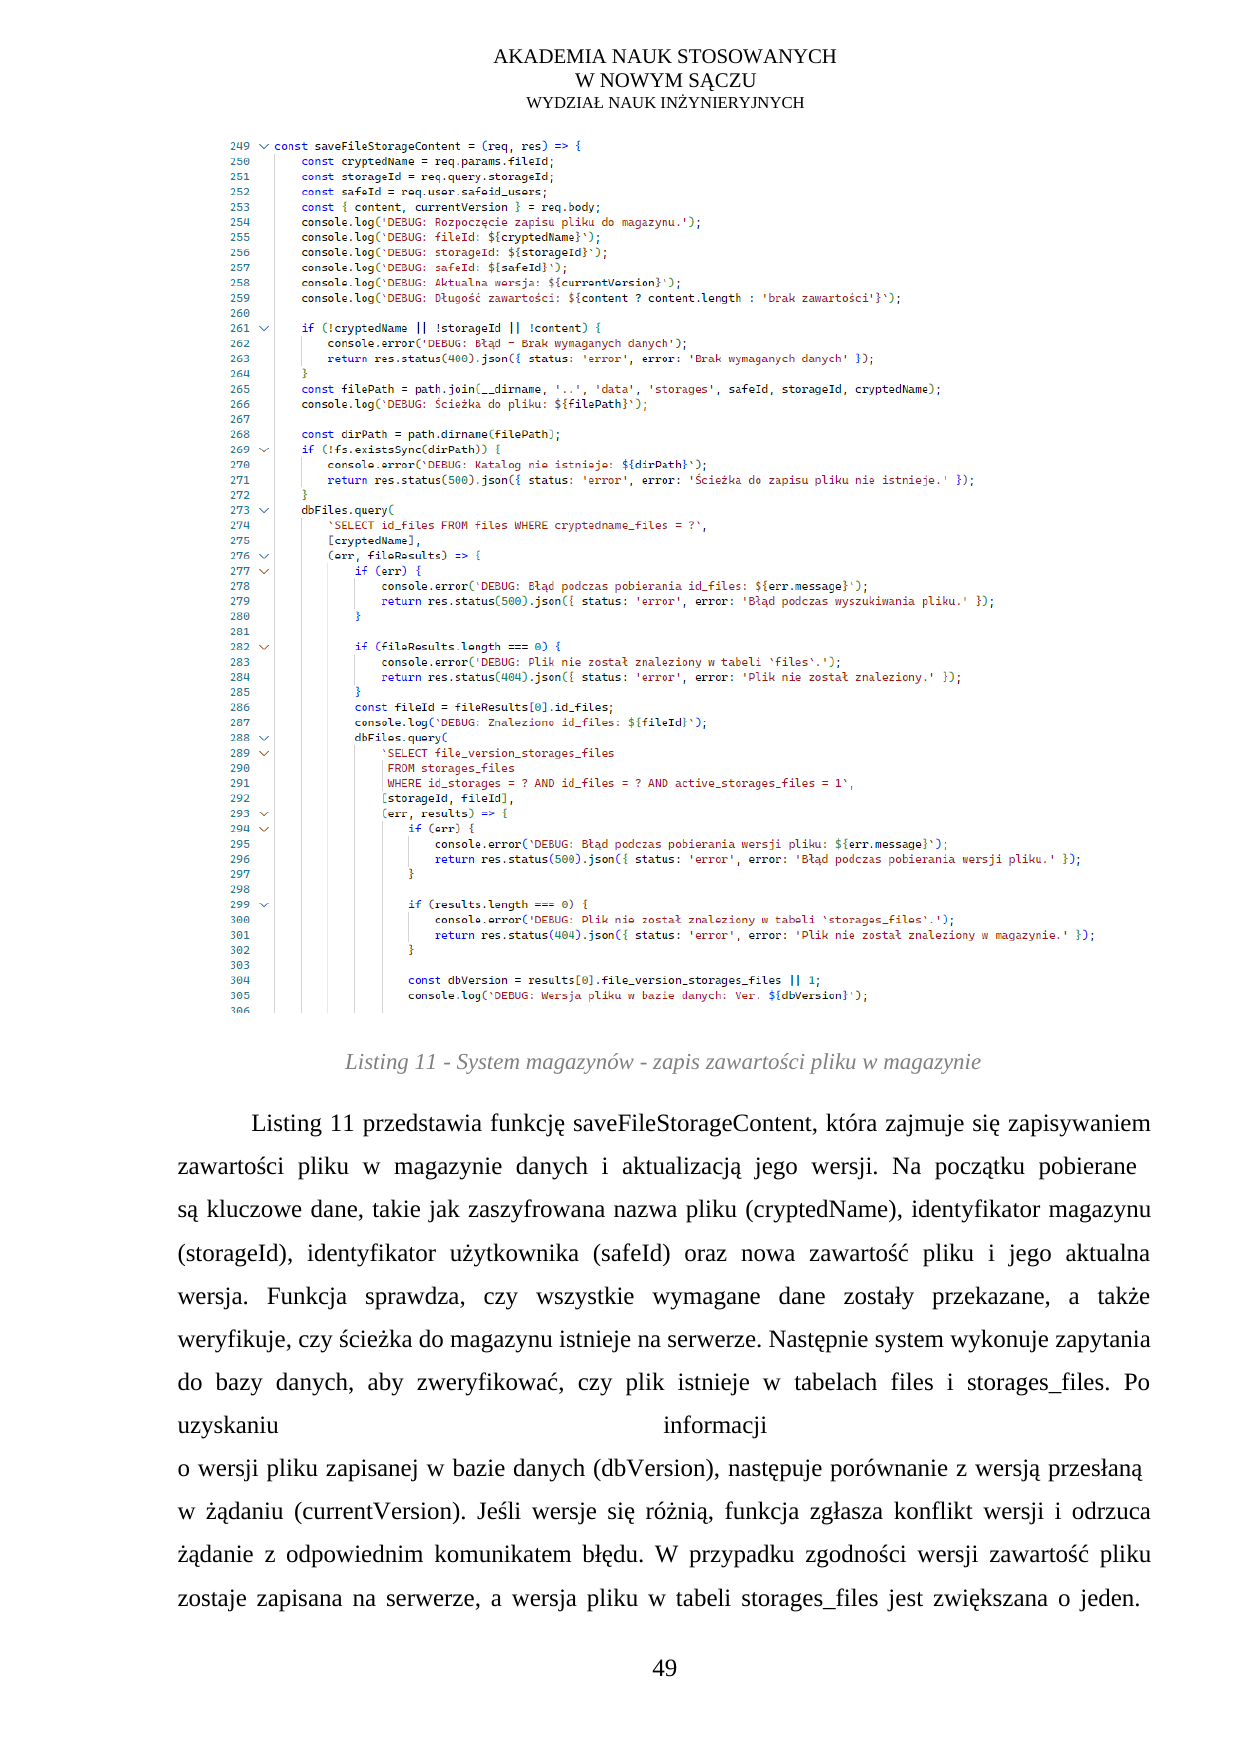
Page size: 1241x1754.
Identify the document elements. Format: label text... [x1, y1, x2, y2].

picture [216, 140, 1113, 1013]
text Listing 11 - System magazynów - zapis zawartości pliku w magazynie [177, 1048, 1152, 1074]
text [177, 1108, 1152, 1611]
